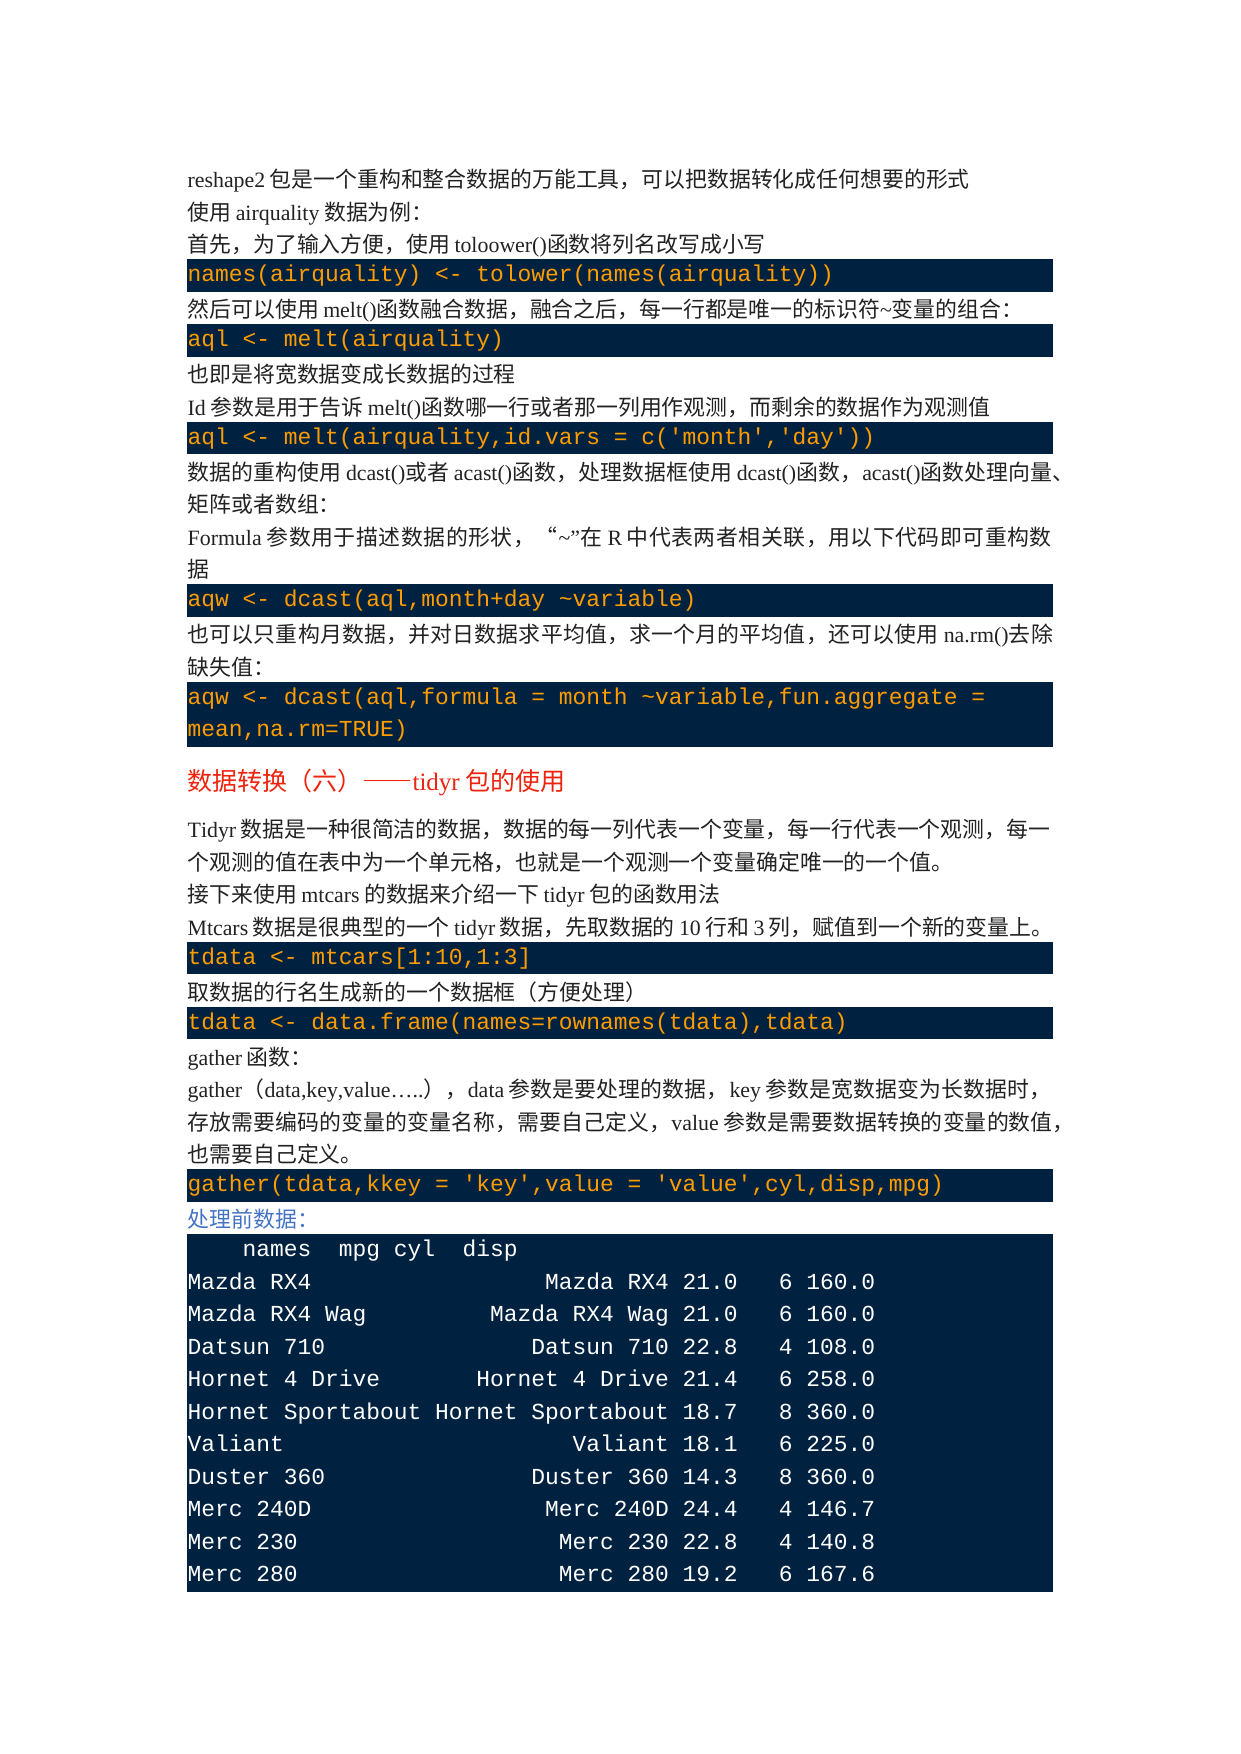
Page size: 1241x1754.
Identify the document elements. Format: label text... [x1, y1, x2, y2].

text names mpg cyl disp [187, 1234, 1053, 1267]
text gather（data,key,value…..），data参数是要处理的数据，key参数是宽数据变为长数据时，存放需要编码的变量的变量名称，需要自己定义，value参数是需要数据转换的变量的数值，也需要自己定义。 [187, 1072, 1053, 1169]
text aql <- melt(airquality) [187, 324, 1053, 357]
text 数据转换（六）——tidyr包的使用 [187, 747, 1053, 812]
text 数据的重构使用dcast()或者acast()函数，处理数据框使用dcast()函数，acast()函数处理向量、矩阵或者数组： [187, 454, 1053, 519]
text Hornet 4 Drive Hornet 4 Drive 21.4 6 258.0 [187, 1364, 1053, 1397]
text aql <- melt(airquality,id.vars = c('month','day')) [187, 422, 1053, 454]
text Mazda RX4 Mazda RX4 21.0 6 160.0 [187, 1267, 1053, 1299]
text 处理前数据： [187, 1202, 1053, 1234]
text aqw <- dcast(aql,month+day ~variable) [187, 584, 1053, 617]
text Merc 280 Merc 280 19.2 6 167.6 [187, 1559, 1053, 1592]
text Hornet Sportabout Hornet Sportabout 18.7 8 360.0 [187, 1397, 1053, 1429]
text 接下来使用mtcars的数据来介绍一下tidyr包的函数用法 [187, 877, 1053, 909]
text Formula参数用于描述数据的形状，“~”在R中代表两者相关联，用以下代码即可重构数据 [187, 519, 1053, 584]
text aqw <- dcast(aql,formula = month ~variable,fun.aggregate = mean,na.rm=TRUE) [187, 682, 1053, 747]
text Id参数是用于告诉melt()函数哪一行或者那一列用作观测，而剩余的数据作为观测值 [187, 389, 1053, 422]
text Duster 360 Duster 360 14.3 8 360.0 [187, 1462, 1053, 1494]
text 然后可以使用melt()函数融合数据，融合之后，每一行都是唯一的标识符~变量的组合： [187, 292, 1053, 324]
text gather函数： [187, 1039, 1053, 1072]
text Tidyr数据是一种很简洁的数据，数据的每一列代表一个变量，每一行代表一个观测，每一个观测的值在表中为一个单元格，也就是一个观测一个变量确定唯一的一个值。 [187, 812, 1053, 877]
text 也可以只重构月数据，并对日数据求平均值，求一个月的平均值，还可以使用na.rm()去除缺失值： [187, 617, 1053, 682]
text Datsun 710 Datsun 710 22.8 4 108.0 [187, 1332, 1053, 1364]
text Merc 230 Merc 230 22.8 4 140.8 [187, 1527, 1053, 1559]
text 使用airquality数据为例： [187, 194, 1053, 227]
text gather(tdata,kkey = 'key',value = 'value',cyl,disp,mpg) [187, 1169, 1053, 1202]
text 首先，为了输入方便，使用toloower()函数将列名改写成小写 [187, 227, 1053, 259]
text Mtcars数据是很典型的一个tidyr数据，先取数据的10行和3列，赋值到一个新的变量上。 [187, 909, 1053, 942]
text names(airquality) <- tolower(names(airquality)) [187, 259, 1053, 292]
text 也即是将宽数据变成长数据的过程 [187, 357, 1053, 389]
text tdata <- data.frame(names=rownames(tdata),tdata) [187, 1007, 1053, 1039]
text Valiant Valiant 18.1 6 225.0 [187, 1429, 1053, 1462]
text tdata <- mtcars[1:10,1:3] [187, 942, 1053, 974]
text Mazda RX4 Wag Mazda RX4 Wag 21.0 6 160.0 [187, 1299, 1053, 1332]
text Merc 240D Merc 240D 24.4 4 146.7 [187, 1494, 1053, 1527]
text 取数据的行名生成新的一个数据框（方便处理） [187, 974, 1053, 1007]
text reshape2包是一个重构和整合数据的万能工具，可以把数据转化成任何想要的形式 [187, 162, 1053, 194]
